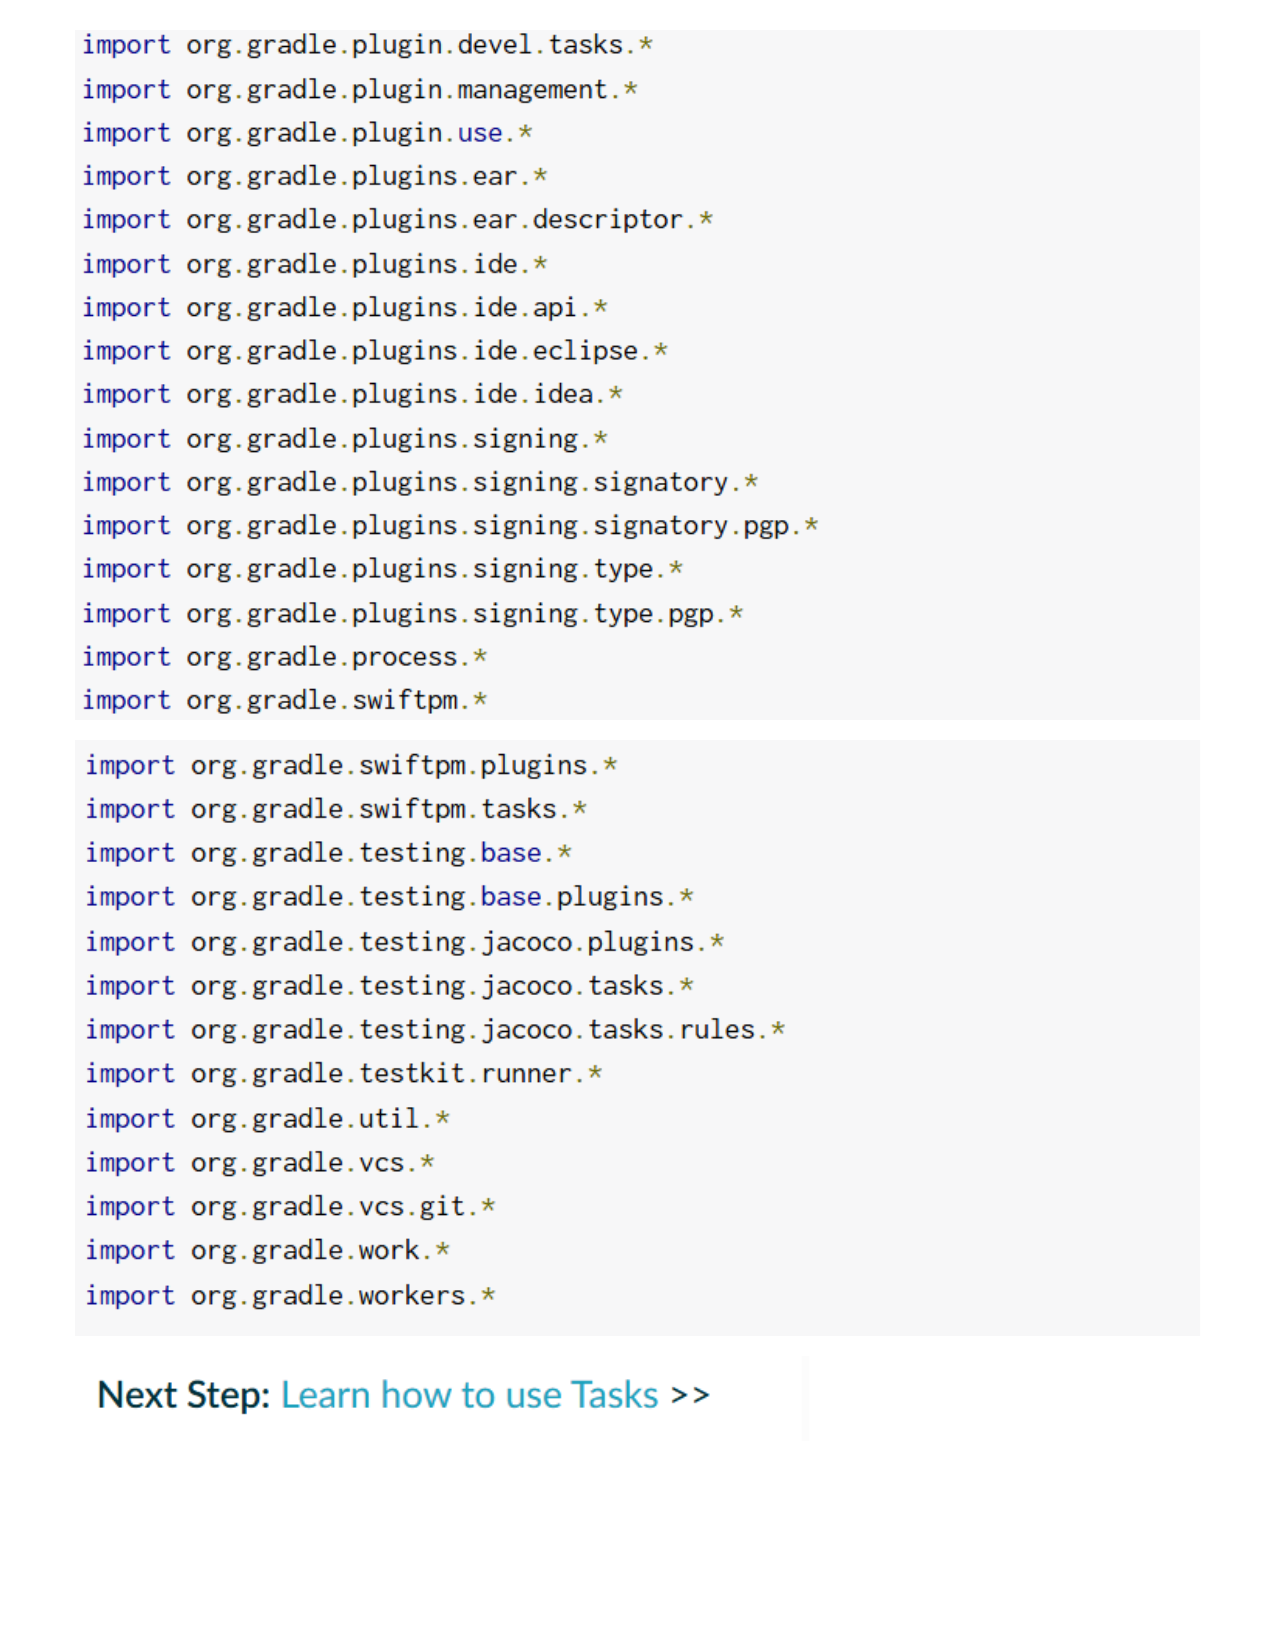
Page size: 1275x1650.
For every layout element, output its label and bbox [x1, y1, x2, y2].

picture [75, 1356, 810, 1441]
picture [75, 30, 1200, 720]
picture [75, 740, 1200, 1336]
